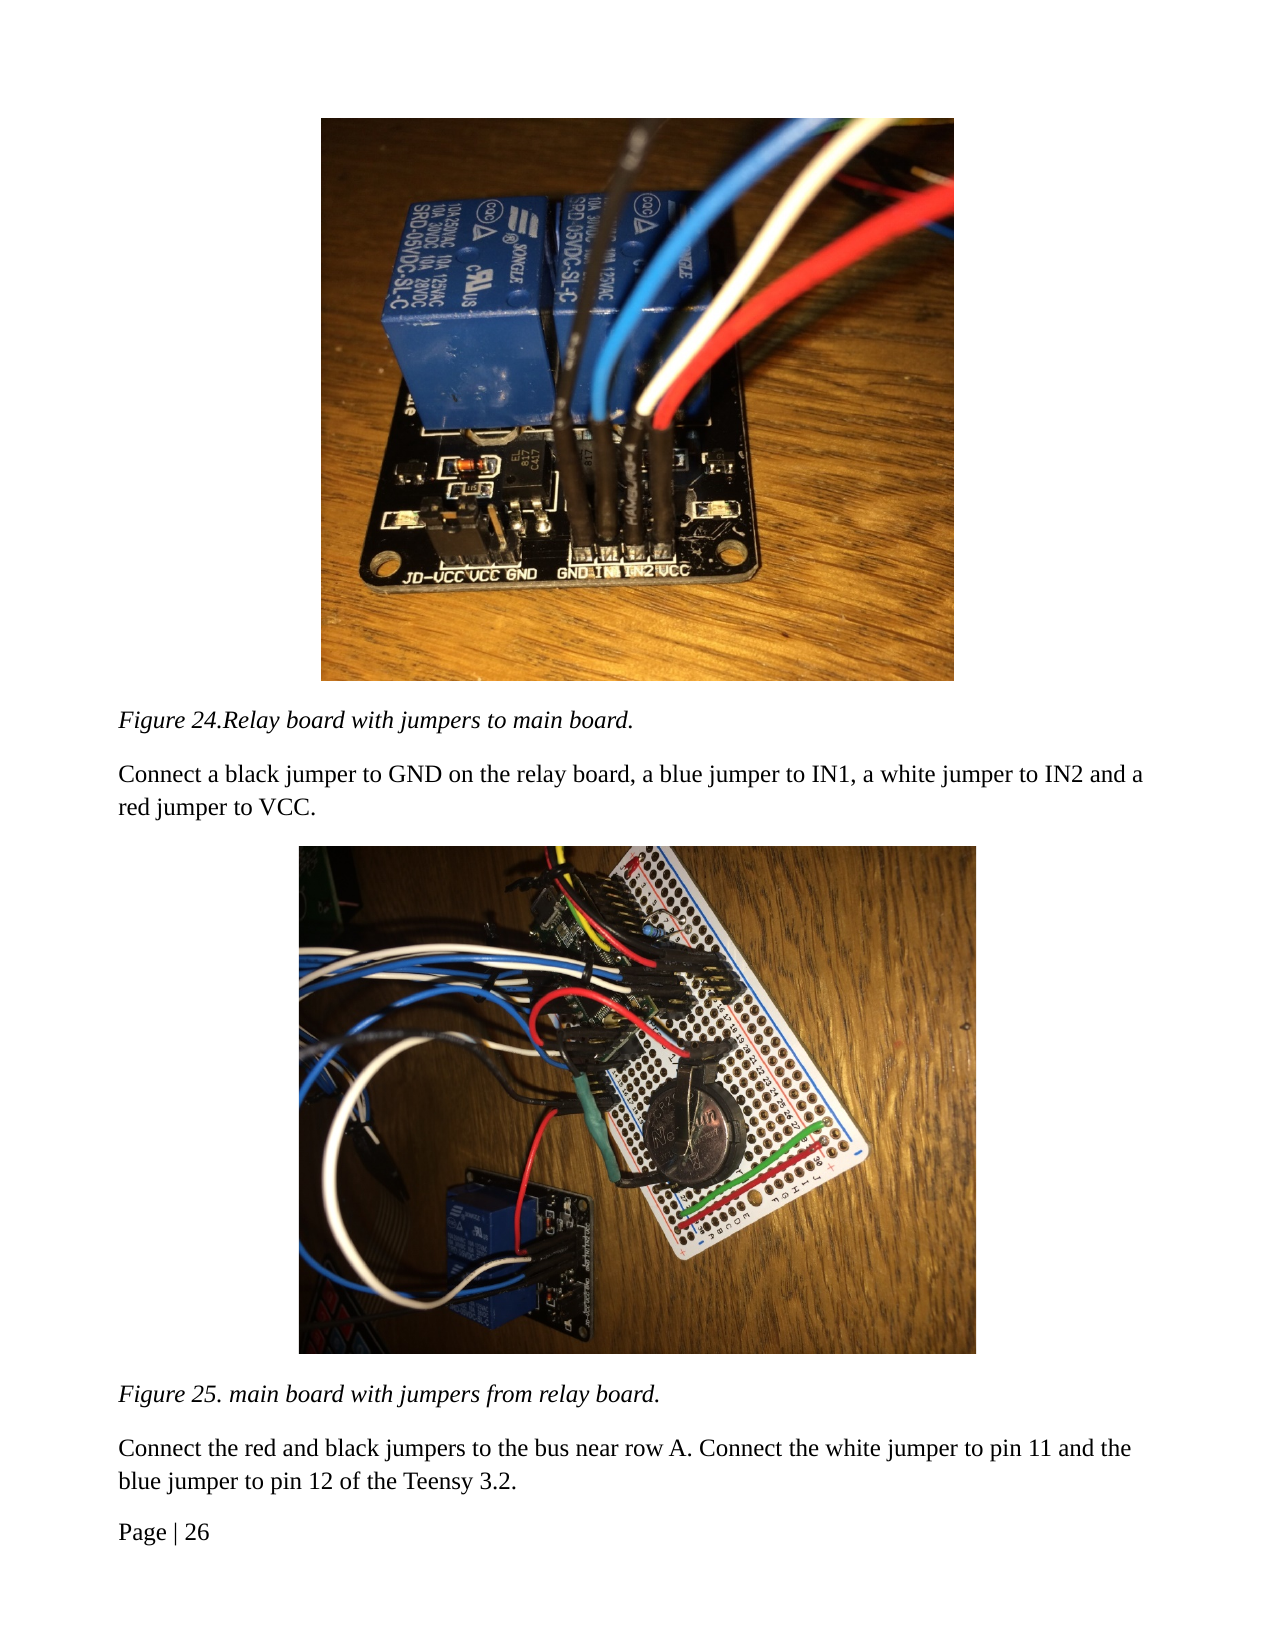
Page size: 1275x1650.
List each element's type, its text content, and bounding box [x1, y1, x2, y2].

picture [321, 118, 954, 681]
text Connect the red and black jumpers to the bus near row A. Connect the white jumper to pin 11 and the blue jumper to pin 12 of the Teensy 3.2. [118, 1433, 1157, 1495]
text Connect a black jumper to GND on the relay board, a blue jumper to IN1, a white jumper to IN2 and a red jumper to VCC. [118, 759, 1157, 821]
text Figure 24.Relay board with jumpers to main board. [118, 706, 1157, 734]
text Figure 25. main board with jumpers from relay board. [118, 1379, 1157, 1408]
picture [298, 846, 977, 1354]
